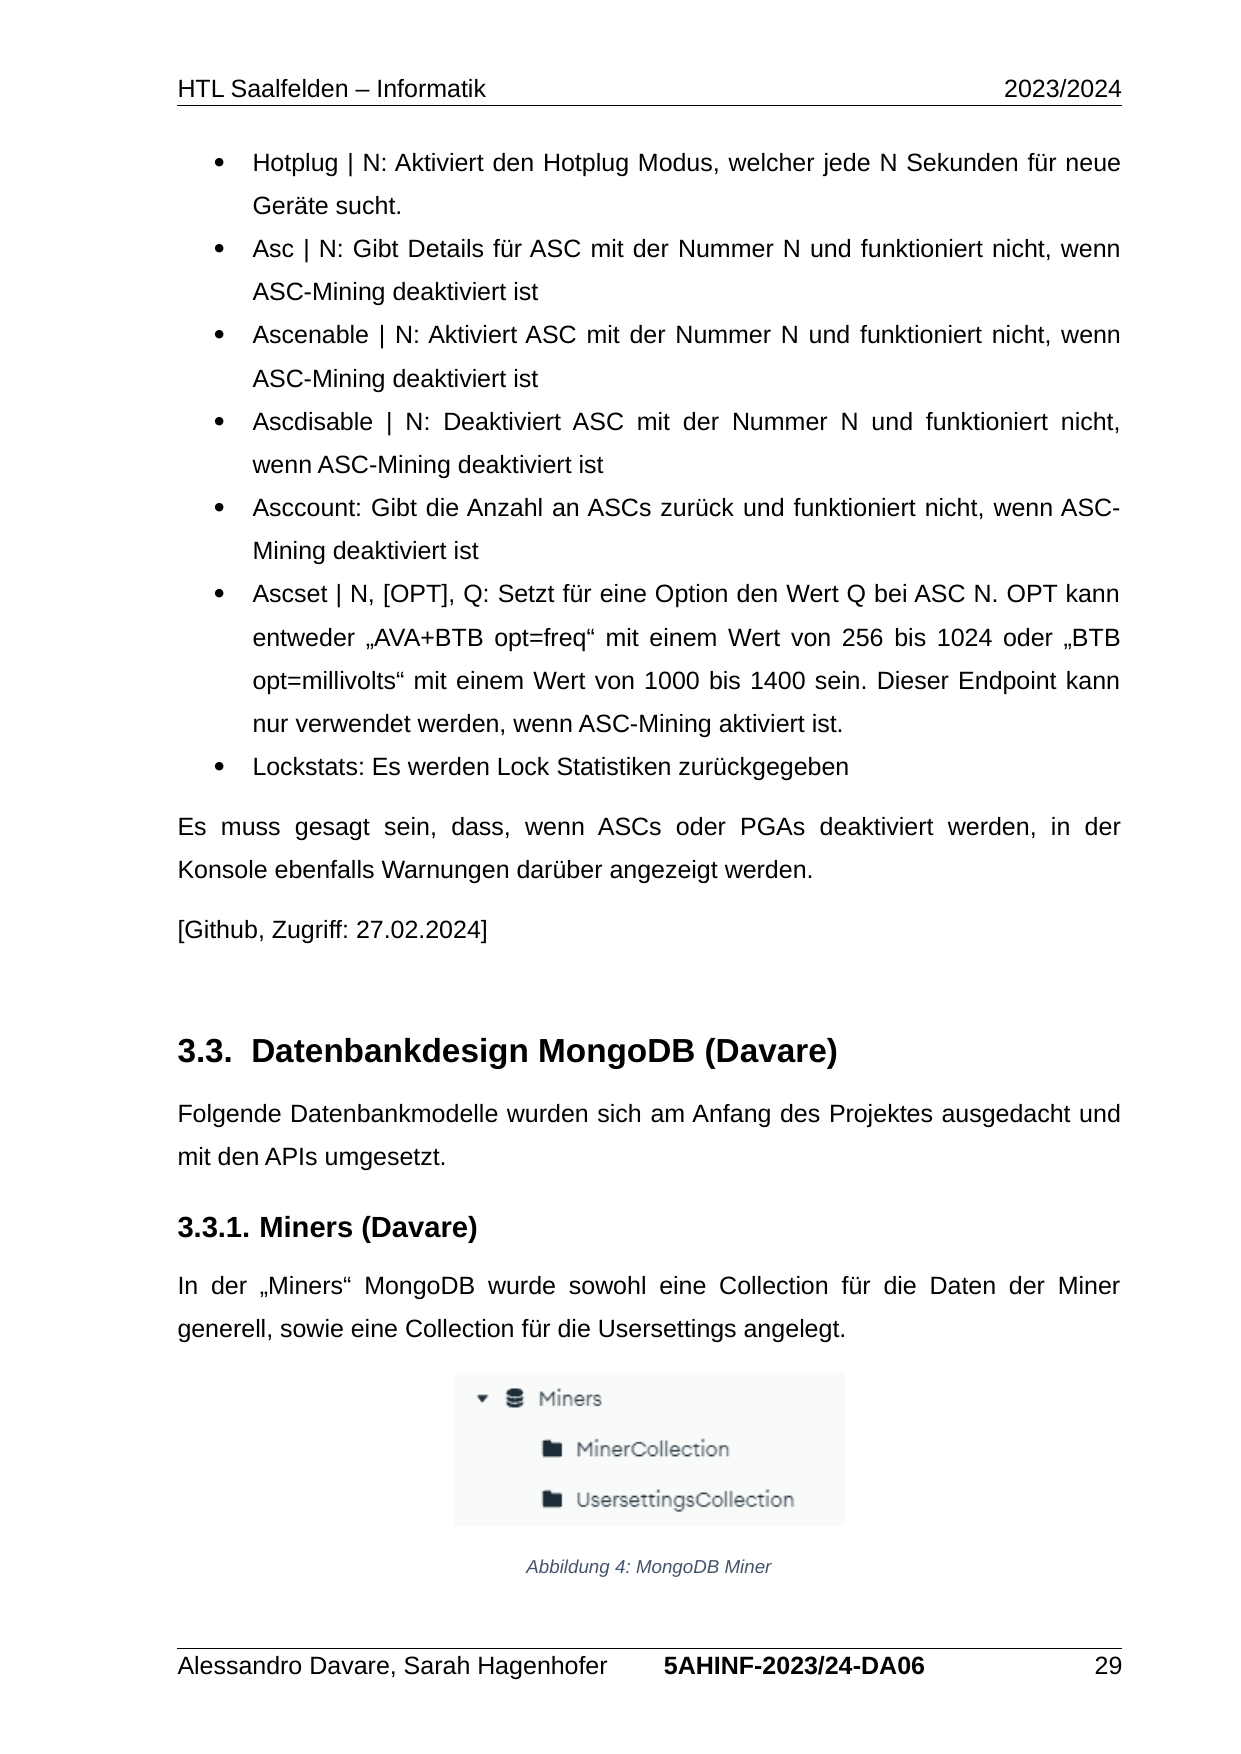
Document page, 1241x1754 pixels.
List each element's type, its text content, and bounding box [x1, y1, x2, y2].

list Asccount: Gibt die Anzahl an ASCs zurück und funktioniert nicht, wenn ASC-Mining deaktiviert ist [215, 493, 1122, 565]
text Es muss gesagt sein, dass, wenn ASCs oder PGAs deaktiviert werden, in der Konsole ebenfalls Warnungen darüber angezeigt werden. [177, 812, 1122, 884]
list Hotplug | N: Aktiviert den Hotplug Modus, welcher jede N Sekunden für neue Geräte sucht. [215, 148, 1122, 220]
text [Github, Zugriff: 27.02.2024] [177, 915, 1122, 944]
list Asc | N: Gibt Details für ASC mit der Nummer N und funktioniert nicht, wenn ASC-Mining deaktiviert ist [215, 234, 1122, 306]
list Ascdisable | N: Deaktiviert ASC mit der Nummer N und funktioniert nicht, wenn ASC-Mining deaktiviert ist [215, 407, 1122, 479]
subtitle Datenbankdesign MongoDB (Davare) [177, 1031, 1122, 1069]
subtitle Miners (Davare) [177, 1210, 1122, 1243]
text Folgende Datenbankmodelle wurden sich am Anfang des Projektes ausgedacht und mit den APIs umgesetzt. [177, 1099, 1122, 1171]
text In der „Miners“ MongoDB wurde sowohl eine Collection für die Daten der Miner generell, sowie eine Collection für die Usersettings angelegt. [177, 1271, 1122, 1343]
list Lockstats: Es werden Lock Statistiken zurückgegeben [215, 752, 1122, 781]
text Abbildung 4: MongoDB Miner [177, 1556, 1122, 1578]
picture [454, 1373, 845, 1526]
list Ascset | N, [OPT], Q: Setzt für eine Option den Wert Q bei ASC N. OPT kann entweder „AVA+BTB opt=freq“ mit einem Wert von 256 bis 1024 oder „BTB opt=millivolts“ mit einem Wert von 1000 bis 1400 sein. Dieser Endpoint kann nur verwendet werden, wenn ASC-Mining aktiviert ist. [215, 579, 1122, 738]
list Ascenable | N: Aktiviert ASC mit der Nummer N und funktioniert nicht, wenn ASC-Mining deaktiviert ist [215, 320, 1122, 392]
